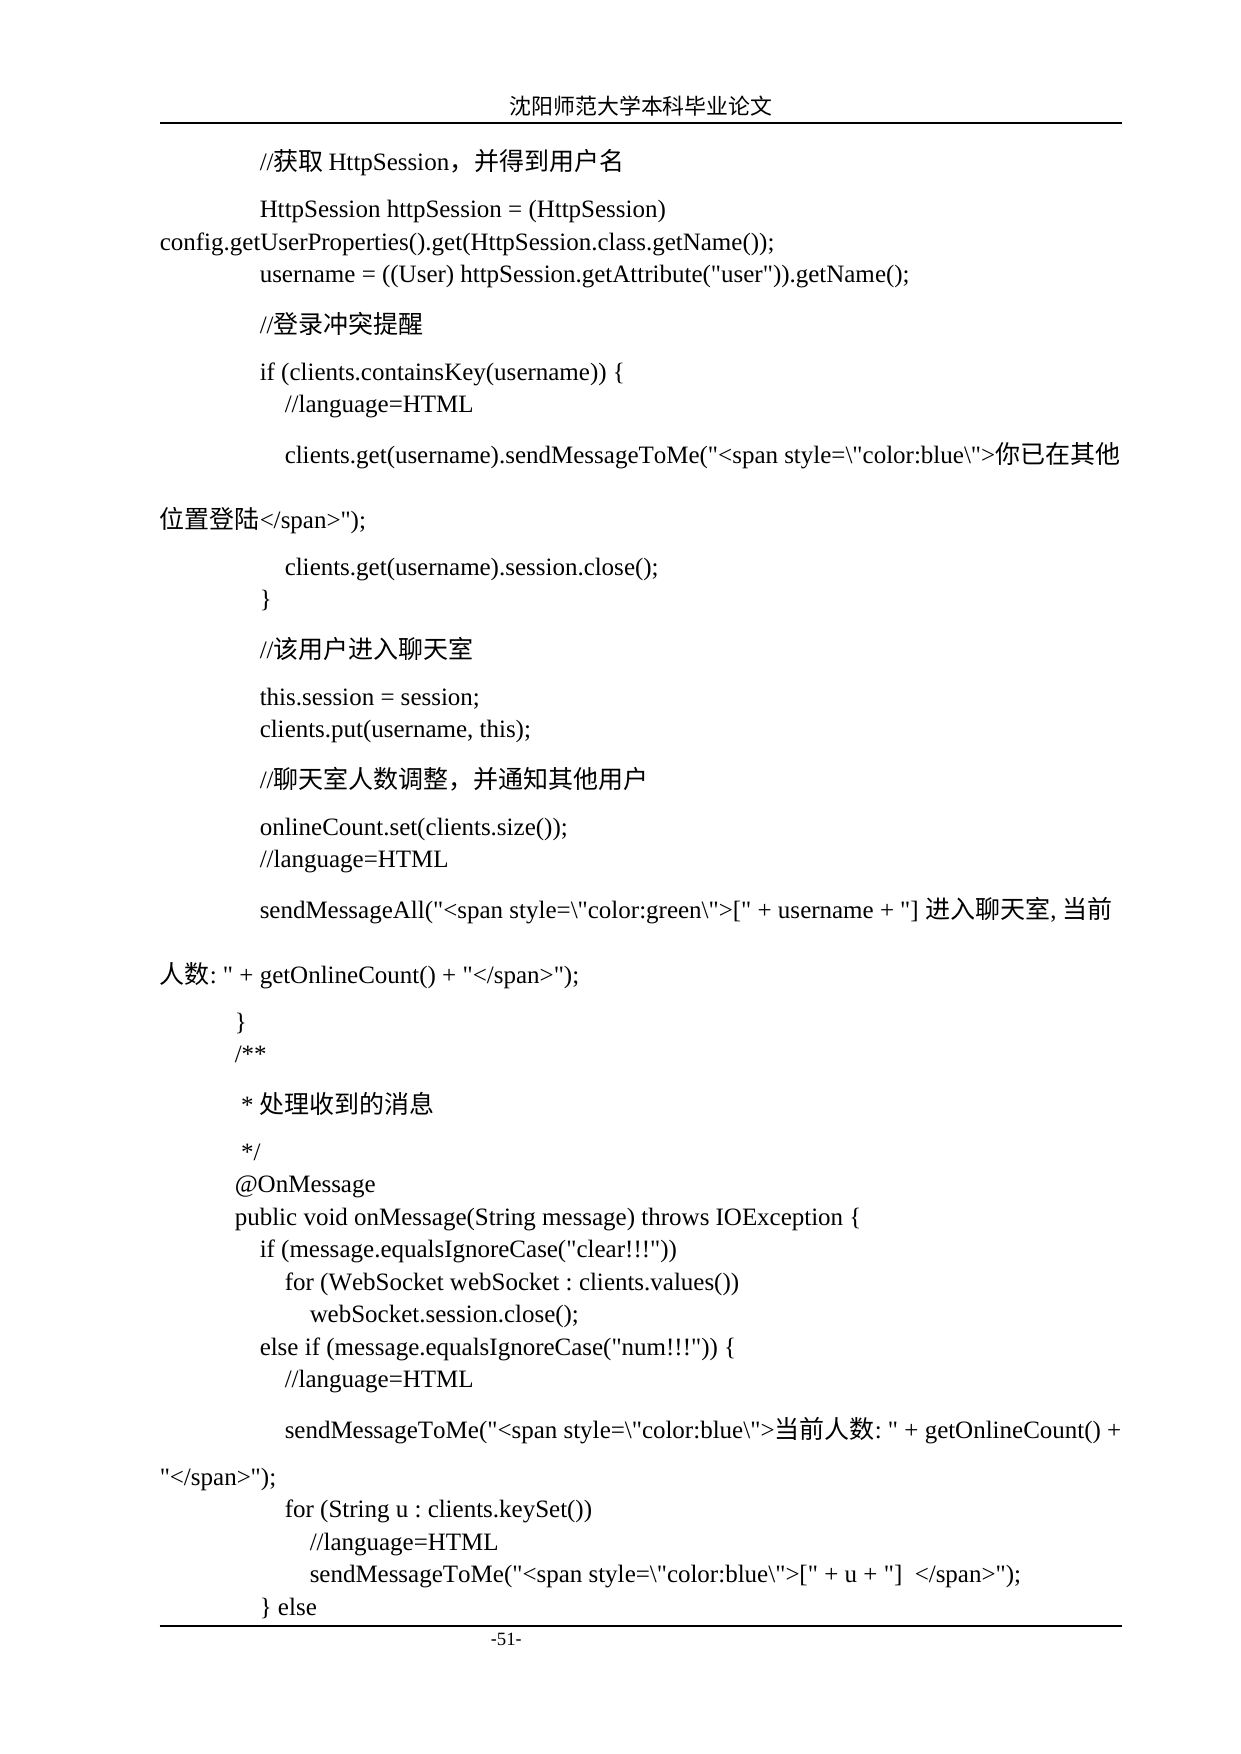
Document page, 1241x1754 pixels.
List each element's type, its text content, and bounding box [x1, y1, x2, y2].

text } [159, 582, 1122, 615]
text onlineCount.set(clients.size()); [159, 810, 1122, 842]
text //language=HTML [159, 1362, 1122, 1395]
text /** [159, 1037, 1122, 1070]
text if (message.equalsIgnoreCase("clear!!!")) [159, 1232, 1122, 1265]
text //获取HttpSession，并得到用户名 [159, 127, 1122, 192]
text sendMessageToMe("<span style=\"color:blue\">当前人数: " + getOnlineCount() + "</span>"); [159, 1395, 1122, 1492]
text username = ((User) httpSession.getAttribute("user")).getName(); [159, 257, 1122, 290]
text clients.get(username).sendMessageToMe("<span style=\"color:blue\">你已在其他位置登陆</span>"); [159, 420, 1122, 550]
text clients.get(username).session.close(); [159, 550, 1122, 582]
text HttpSession httpSession = (HttpSession) config.getUserProperties().get(HttpSession.class.getName()); [159, 192, 1122, 257]
text //language=HTML [159, 387, 1122, 420]
text clients.put(username, this); [159, 712, 1122, 745]
text this.session = session; [159, 680, 1122, 712]
text * 处理收到的消息 [159, 1070, 1122, 1135]
text sendMessageAll("<span style=\"color:green\">[" + username + "] 进入聊天室, 当前人数: " + getOnlineCount() + "</span>"); [159, 875, 1122, 1005]
text //聊天室人数调整，并通知其他用户 [159, 745, 1122, 810]
text if (clients.containsKey(username)) { [159, 355, 1122, 387]
text } [159, 1005, 1122, 1037]
text } else [159, 1590, 1122, 1622]
text public void onMessage(String message) throws IOException { [159, 1200, 1122, 1232]
text //该用户进入聊天室 [159, 615, 1122, 680]
text //language=HTML [159, 1525, 1122, 1557]
text @OnMessage [159, 1167, 1122, 1200]
text for (String u : clients.keySet()) [159, 1492, 1122, 1525]
text webSocket.session.close(); [159, 1297, 1122, 1330]
text else if (message.equalsIgnoreCase("num!!!")) { [159, 1330, 1122, 1362]
text */ [159, 1135, 1122, 1167]
text for (WebSocket webSocket : clients.values()) [159, 1265, 1122, 1297]
text sendMessageToMe("<span style=\"color:blue\">[" + u + "] </span>"); [159, 1557, 1122, 1590]
text //登录冲突提醒 [159, 290, 1122, 355]
text //language=HTML [159, 842, 1122, 875]
